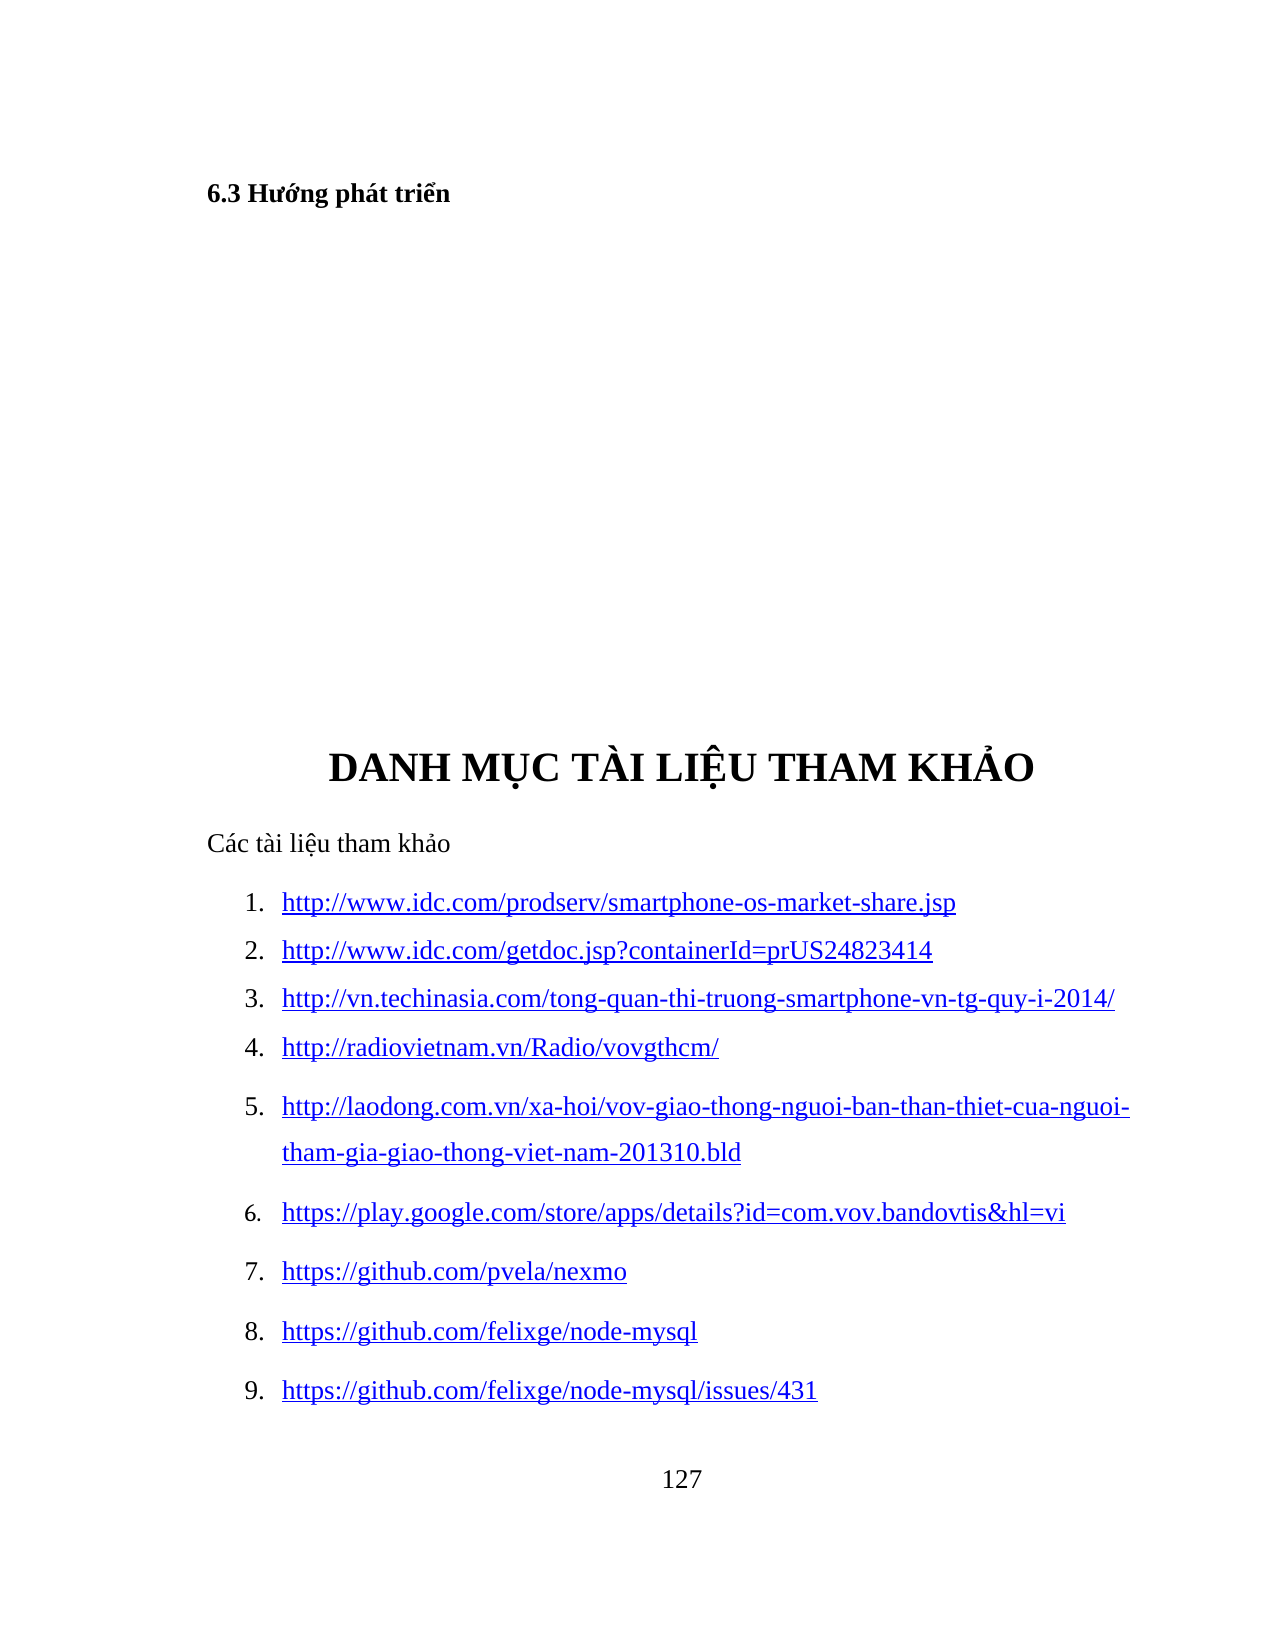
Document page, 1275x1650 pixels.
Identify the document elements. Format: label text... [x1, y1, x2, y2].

list https://github.com/pvela/nexmo [244, 1256, 1157, 1287]
list http://radiovietnam.vn/Radio/vovgthcm/ [244, 1031, 1157, 1062]
list http://vn.techinasia.com/tong-quan-thi-truong-smartphone-vn-tg-quy-i-2014/ [244, 982, 1157, 1014]
text DANH MỤC TÀI LIỆU THAM KHẢO [207, 742, 1157, 790]
list http://laodong.com.vn/xa-hoi/vov-giao-thong-nguoi-ban-than-thiet-cua-nguoi-tham-gia-giao-thong-viet-nam-201310.bld [244, 1090, 1157, 1168]
text Các tài liệu tham khảo [207, 827, 1157, 858]
list https://play.google.com/store/apps/details?id=com.vov.bandovtis&hl=vi [244, 1196, 1157, 1227]
list https://github.com/felixge/node-mysql/issues/431 [244, 1374, 1157, 1405]
list https://github.com/felixge/node-mysql [244, 1315, 1157, 1346]
subtitle 6.3 Hướng phát triển [207, 177, 1157, 208]
list http://www.idc.com/getdoc.jsp?containerId=prUS24823414 [244, 934, 1157, 965]
list http://www.idc.com/prodserv/smartphone-os-market-share.jsp [244, 886, 1157, 917]
